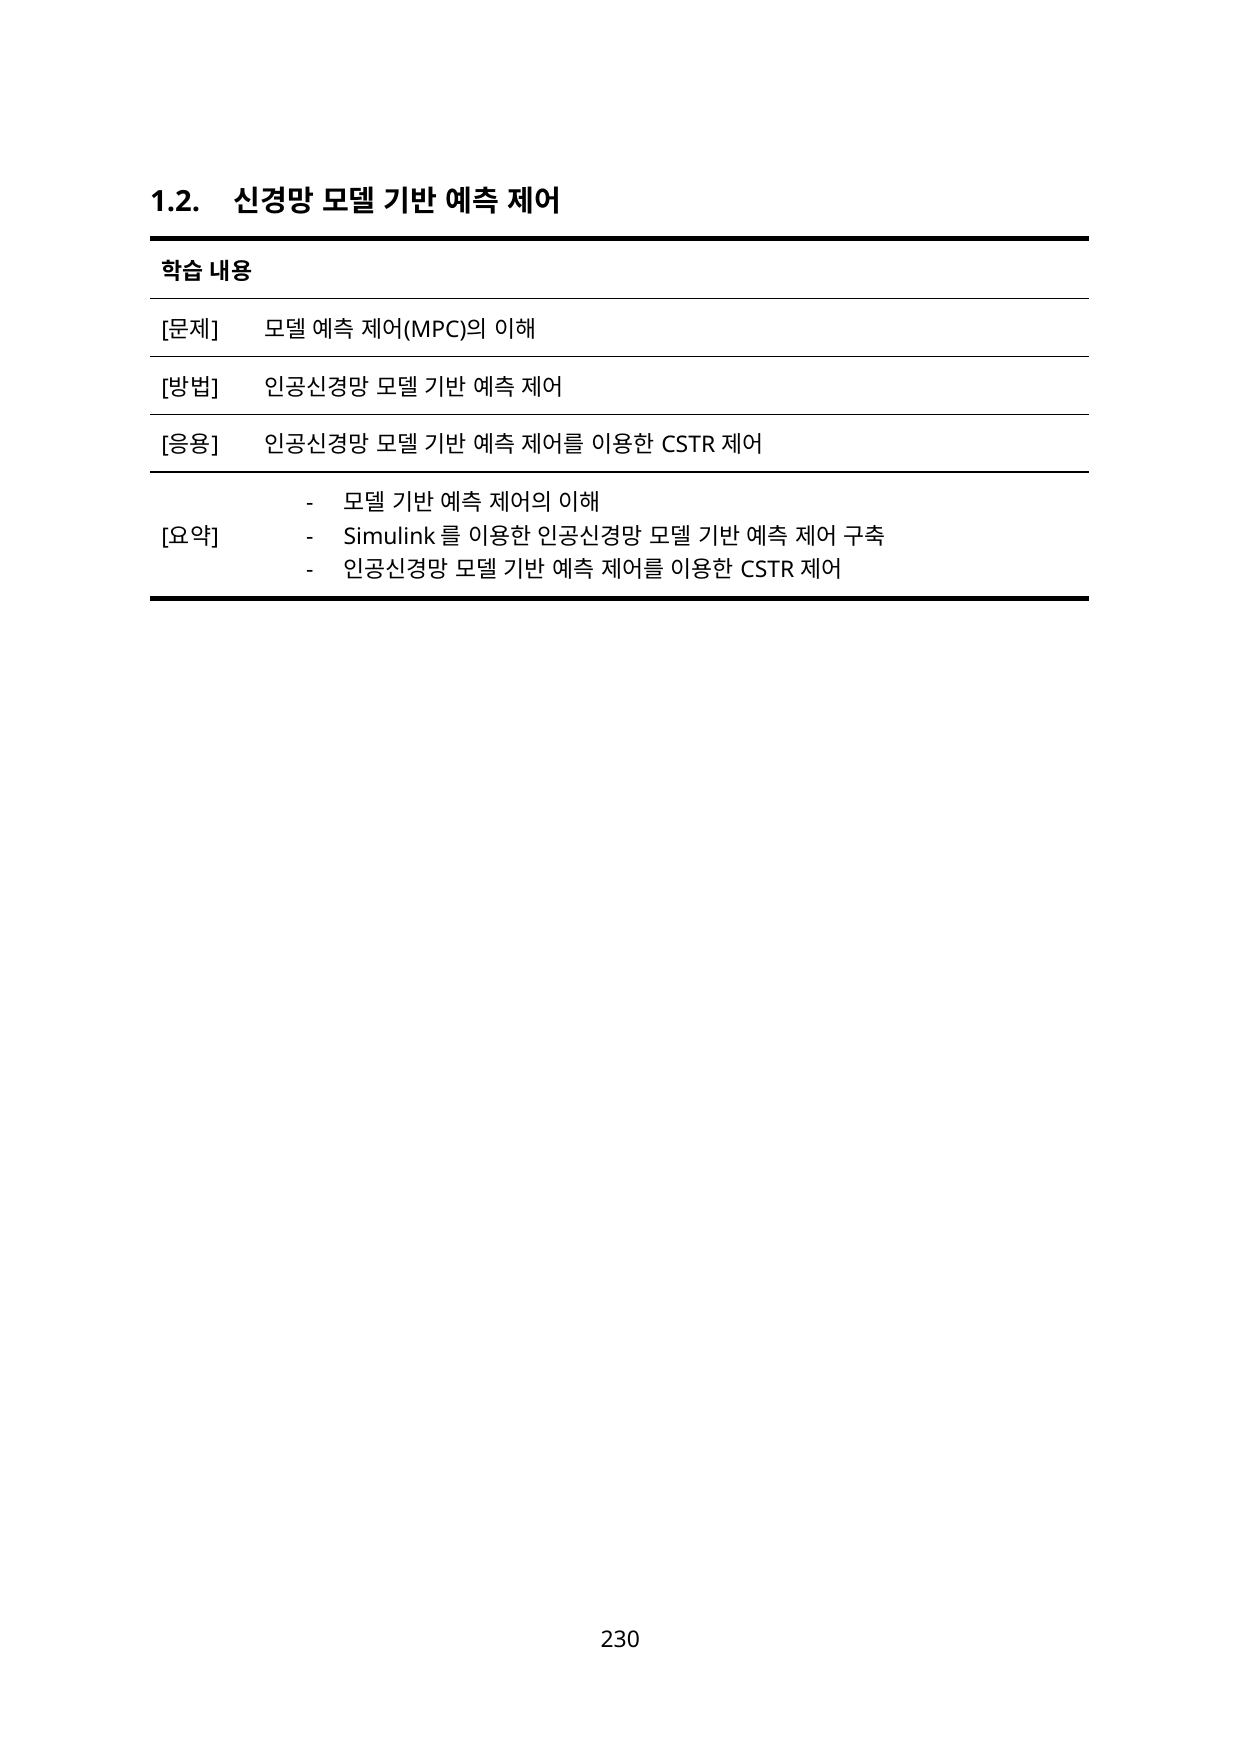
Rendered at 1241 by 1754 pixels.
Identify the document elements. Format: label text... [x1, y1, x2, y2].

table_cell 인공신경망 모델 기반 예측 제어 [253, 357, 1089, 413]
table_cell [응용] [150, 415, 253, 471]
table_header 학습 내용 [150, 241, 1089, 298]
table_cell [방법] [150, 357, 253, 413]
table_cell [요약] [150, 473, 253, 596]
table_cell 인공신경망 모델 기반 예측 제어를 이용한 CSTR 제어 [253, 415, 1089, 471]
table_cell 모델 기반 예측 제어의 이해 Simulink를 이용한 인공신경망 모델 기반 예측 제어 구축 인공신경망 모델 기반 예측 제어를 이용한 CSTR 제어 [253, 473, 1089, 596]
subtitle 신경망 모델 기반 예측 제어 [150, 177, 1090, 219]
table_cell 모델 예측 제어(MPC)의 이해 [253, 299, 1089, 356]
table_cell [문제] [150, 299, 253, 356]
